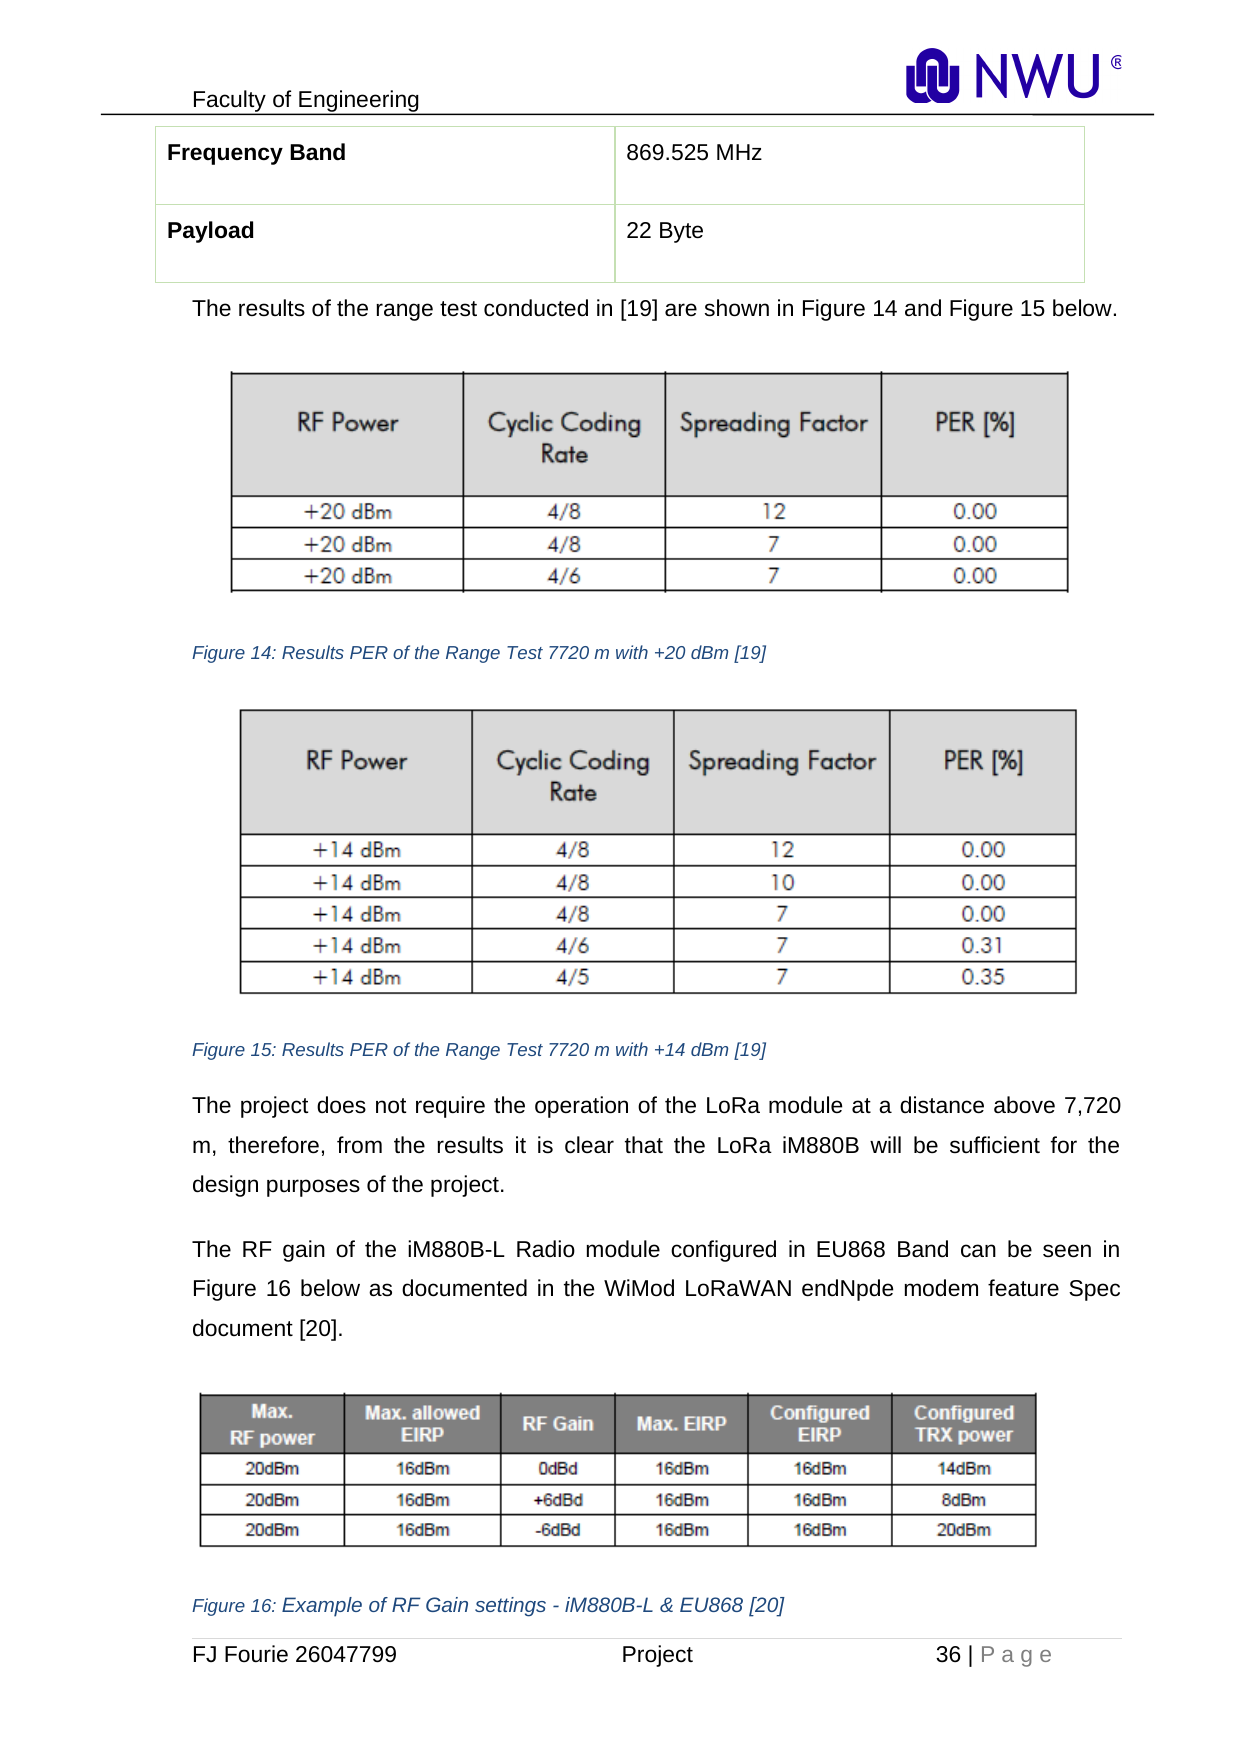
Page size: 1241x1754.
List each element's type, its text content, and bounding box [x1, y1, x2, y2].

picture [905, 48, 1122, 103]
text Figure 16: Example of RF Gain settings - iM880B-L & EU868 [192, 1592, 1122, 1616]
text The RF gain of the iM880B-L Radio module configured in EU868 Band can be seen in Figure 16 below as documented in the WiMod LoRaWAN endNpde modem feature Spec document . [192, 1236, 1122, 1341]
table_cell Frequency Band [156, 127, 614, 204]
text The project does not require the operation of the LoRa module at a distance above 7,720 m, therefore, from the results it is clear that the LoRa iM880B will be sufficient for the design purposes of the project. [192, 1092, 1122, 1198]
picture [189, 1379, 1051, 1555]
picture [217, 360, 1097, 604]
text Figure 14: Results PER of the Range Test 7720 m with +20 dBm [192, 642, 1122, 663]
text Figure 15: Results PER of the Range Test 7720 m with +14 dBm [192, 1039, 1122, 1061]
picture [226, 695, 1088, 1002]
table_cell 22 Byte [616, 205, 1084, 282]
table_cell 869.525 MHz [616, 127, 1084, 204]
table_cell Payload [156, 205, 614, 282]
text The results of the range test conducted in are shown in Figure 14 and Figure 15 below. [192, 295, 1122, 322]
